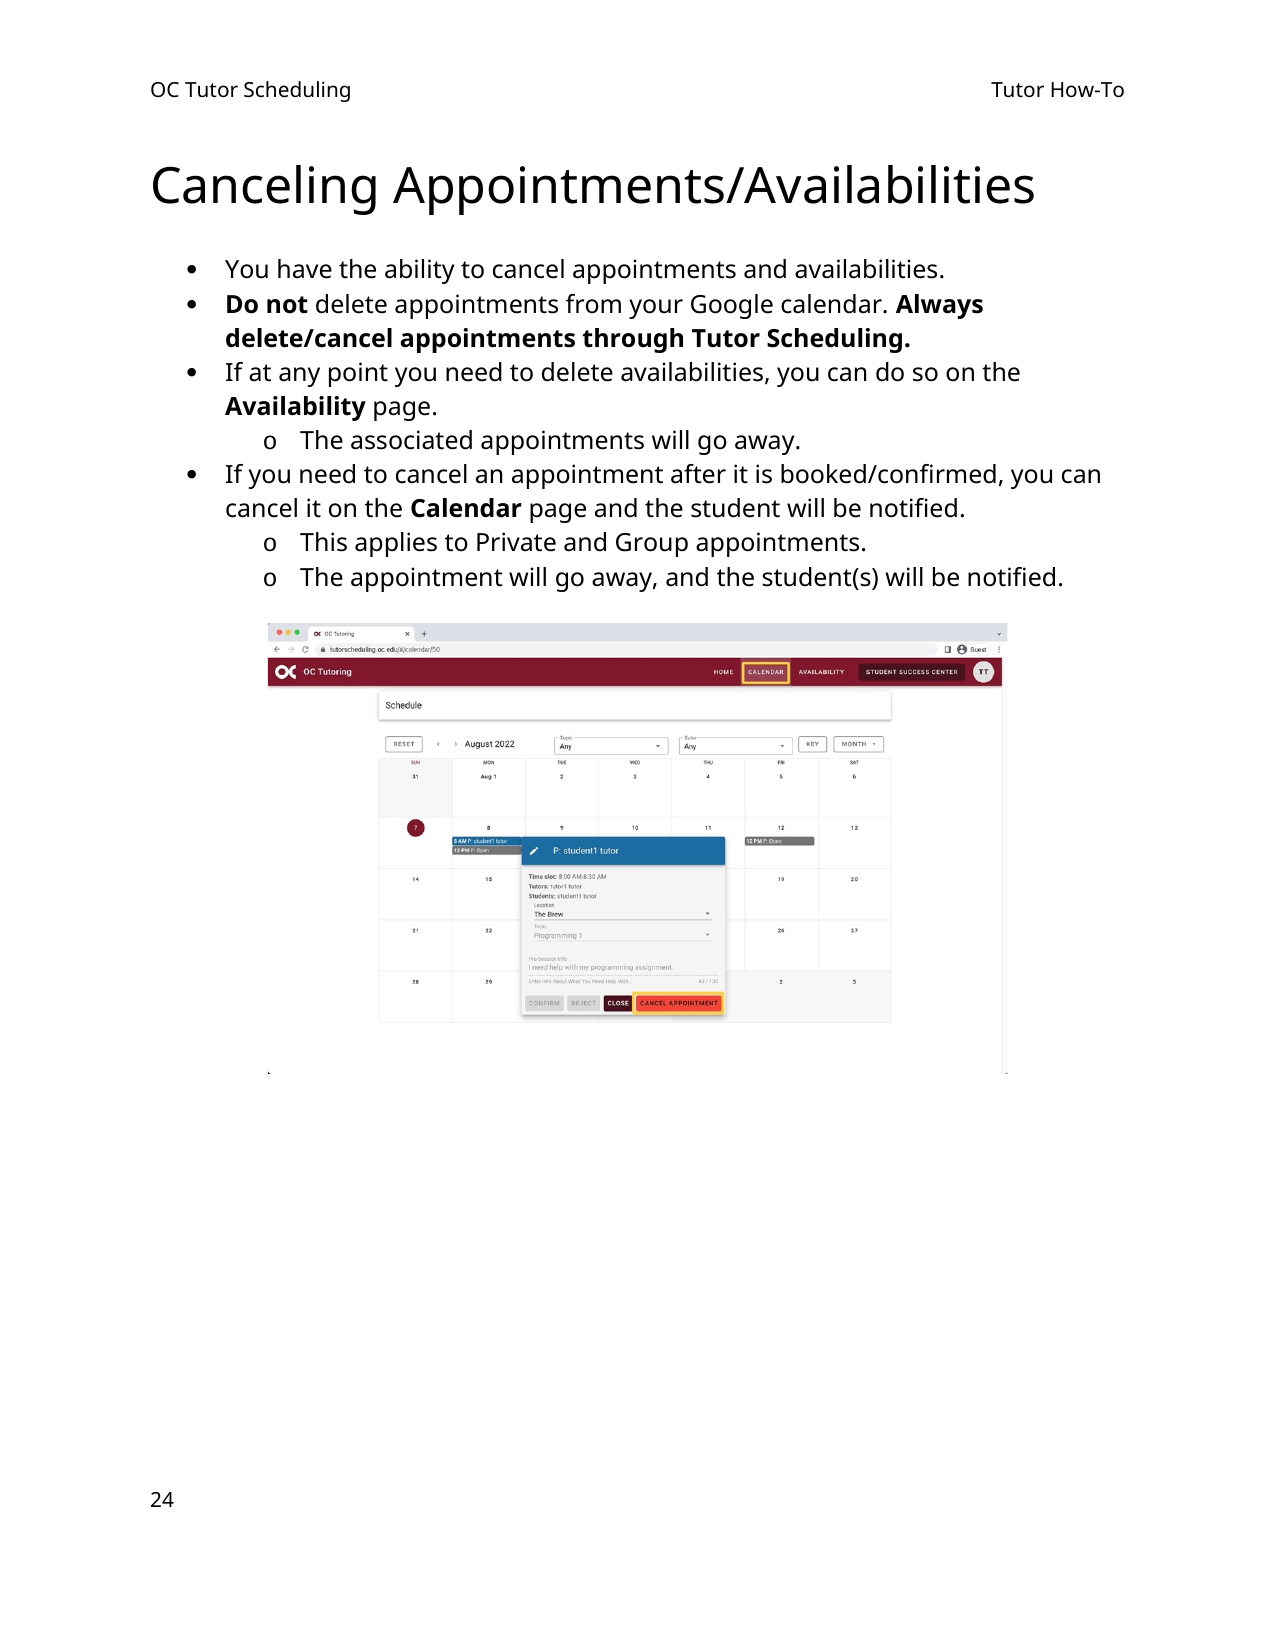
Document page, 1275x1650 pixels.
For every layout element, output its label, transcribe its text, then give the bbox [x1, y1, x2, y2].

text Canceling Appointments/Availabilities [150, 150, 1125, 218]
list You have the ability to cancel appointments and availabilities. [187, 252, 1125, 286]
picture [267, 623, 1008, 1074]
list If at any point you need to delete availabilities, you can do so on the Availability page. [187, 354, 1125, 422]
list The associated appointments will go away. [262, 422, 1125, 457]
list If you need to cancel an appointment after it is booked/confirmed, you can cancel it on the Calendar page and the student will be notified. [187, 457, 1125, 525]
list This applies to Private and Group appointments. [262, 525, 1125, 559]
list Do not delete appointments from your Google calendar. Always delete/cancel appointments through Tutor Scheduling. [187, 286, 1125, 354]
list The appointment will go away, and the student(s) will be notified. [262, 559, 1125, 593]
